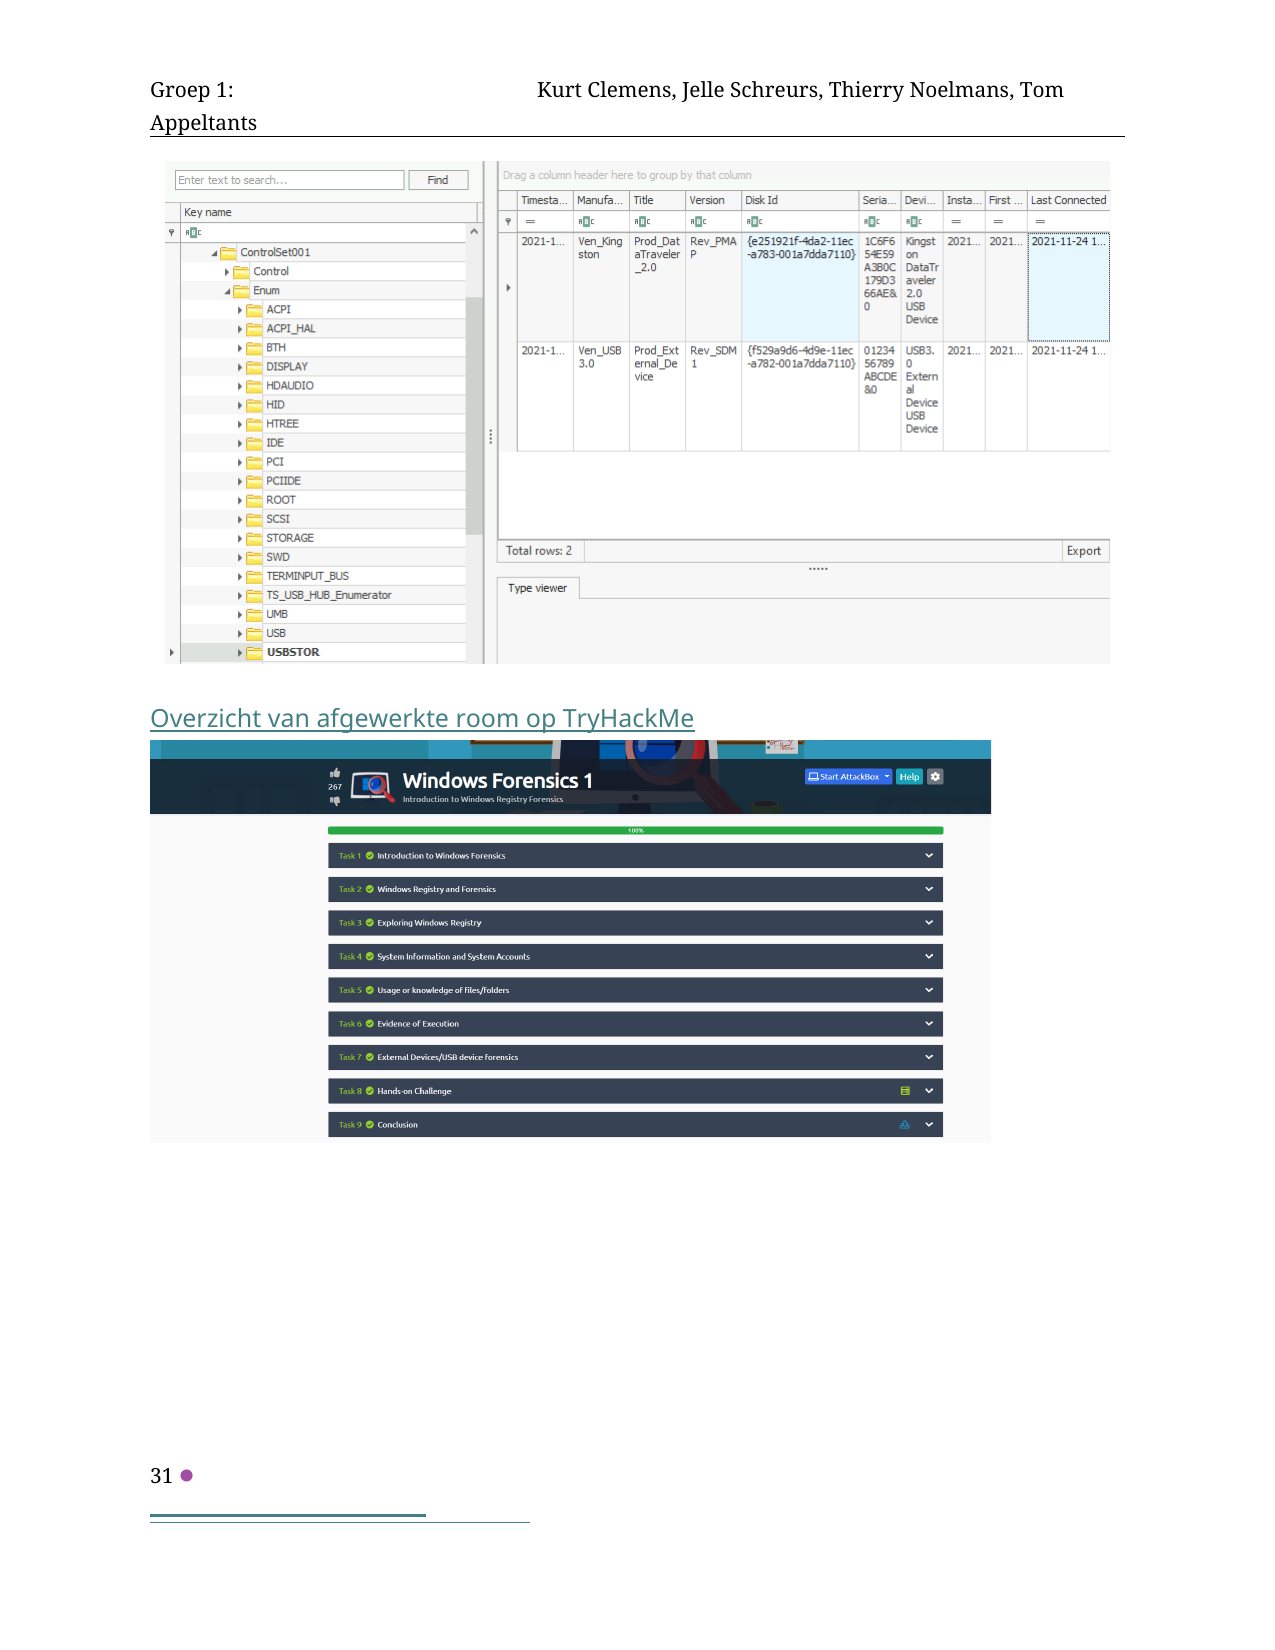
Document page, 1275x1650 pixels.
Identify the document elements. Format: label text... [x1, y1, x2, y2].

picture [165, 161, 1111, 664]
picture [150, 740, 992, 1143]
subtitle Overzicht van afgewerkte room op TryHackMe [150, 701, 1125, 735]
